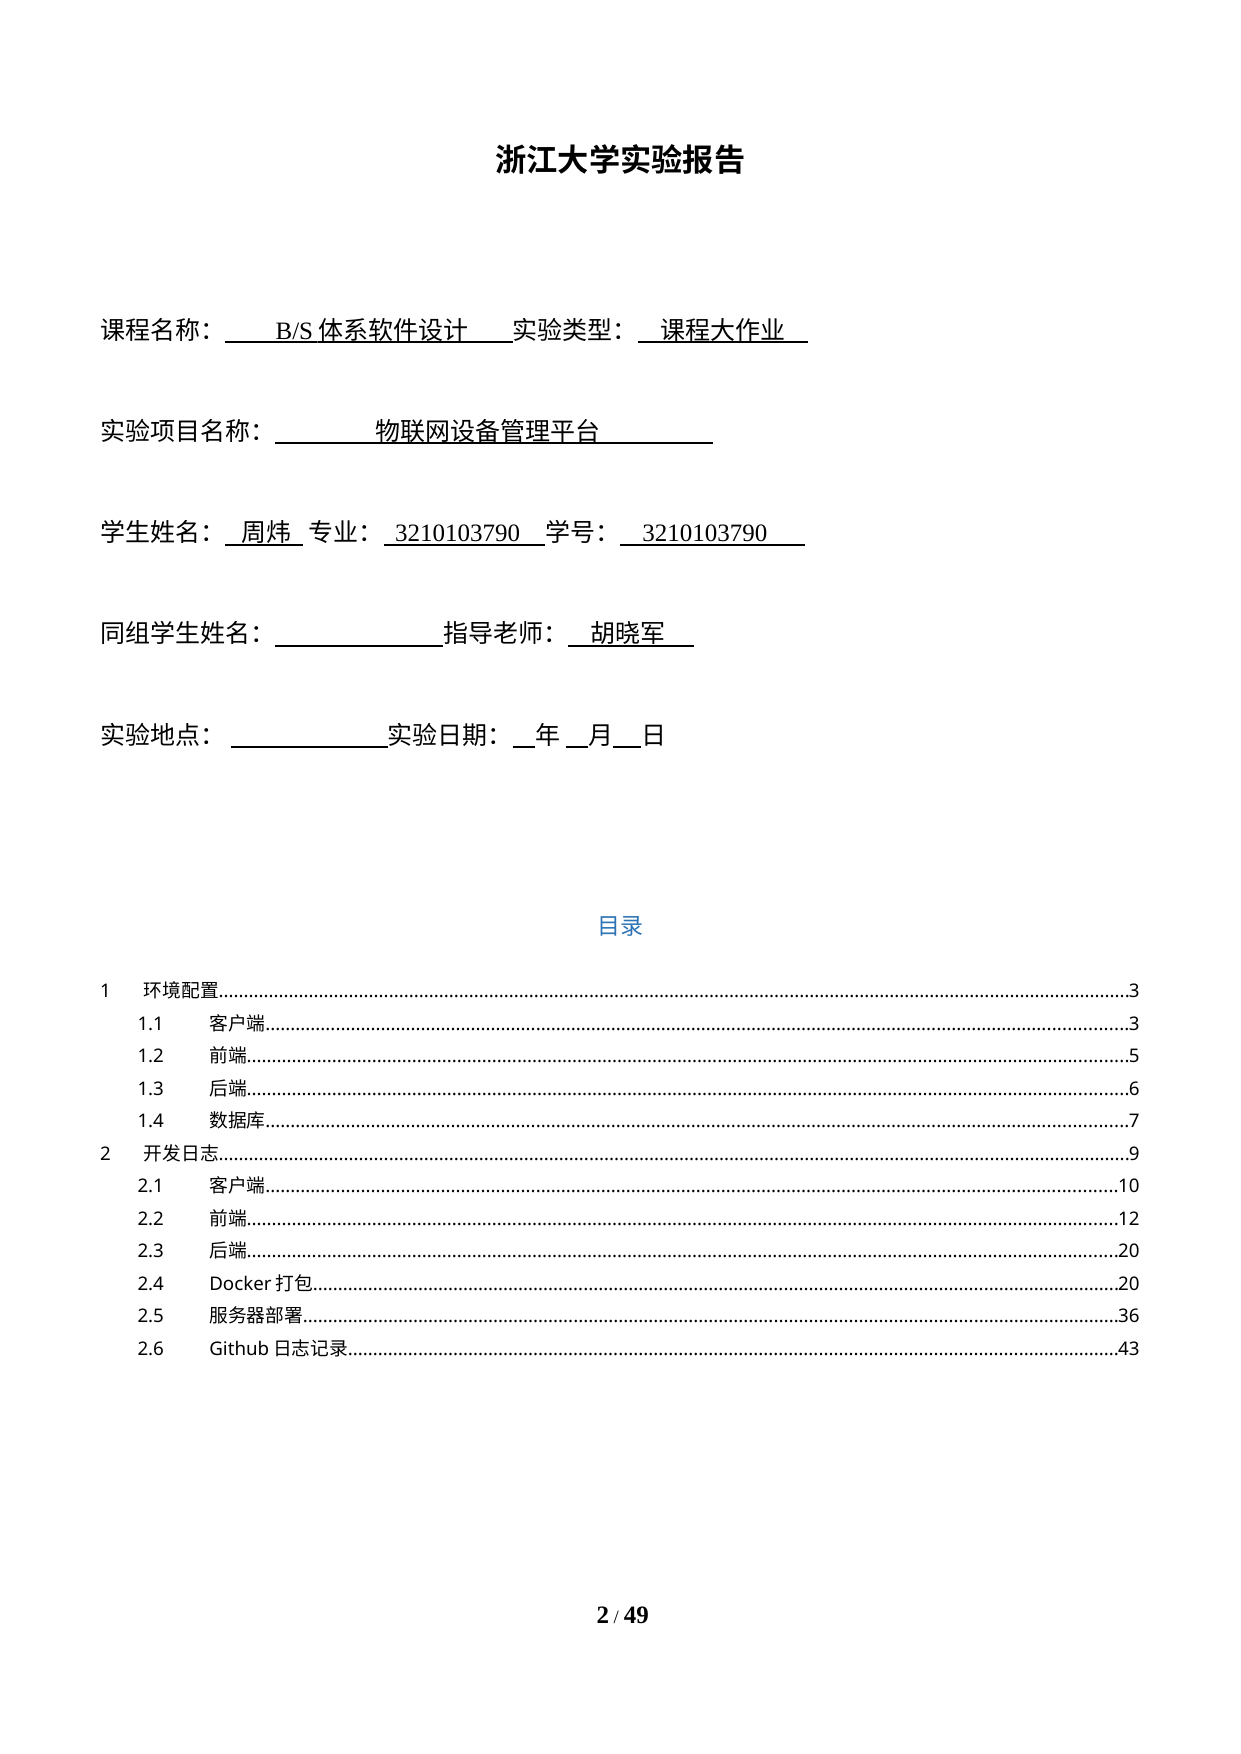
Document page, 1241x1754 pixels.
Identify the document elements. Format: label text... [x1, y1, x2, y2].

text 同组学生姓名： 指导老师： 胡晓军 [100, 599, 1140, 664]
text 实验项目名称： 物联网设备管理平台 [100, 397, 1140, 462]
text 学生姓名： 周炜 专业： 3210103790 学号： 3210103790 [100, 498, 1140, 563]
text 浙江大学实验报告 [100, 125, 1140, 190]
text 课程名称： B/S体系软件设计 实验类型： 课程大作业 [100, 296, 1140, 361]
text 实验地点： 实验日期： 年 月 日 [100, 701, 1140, 766]
